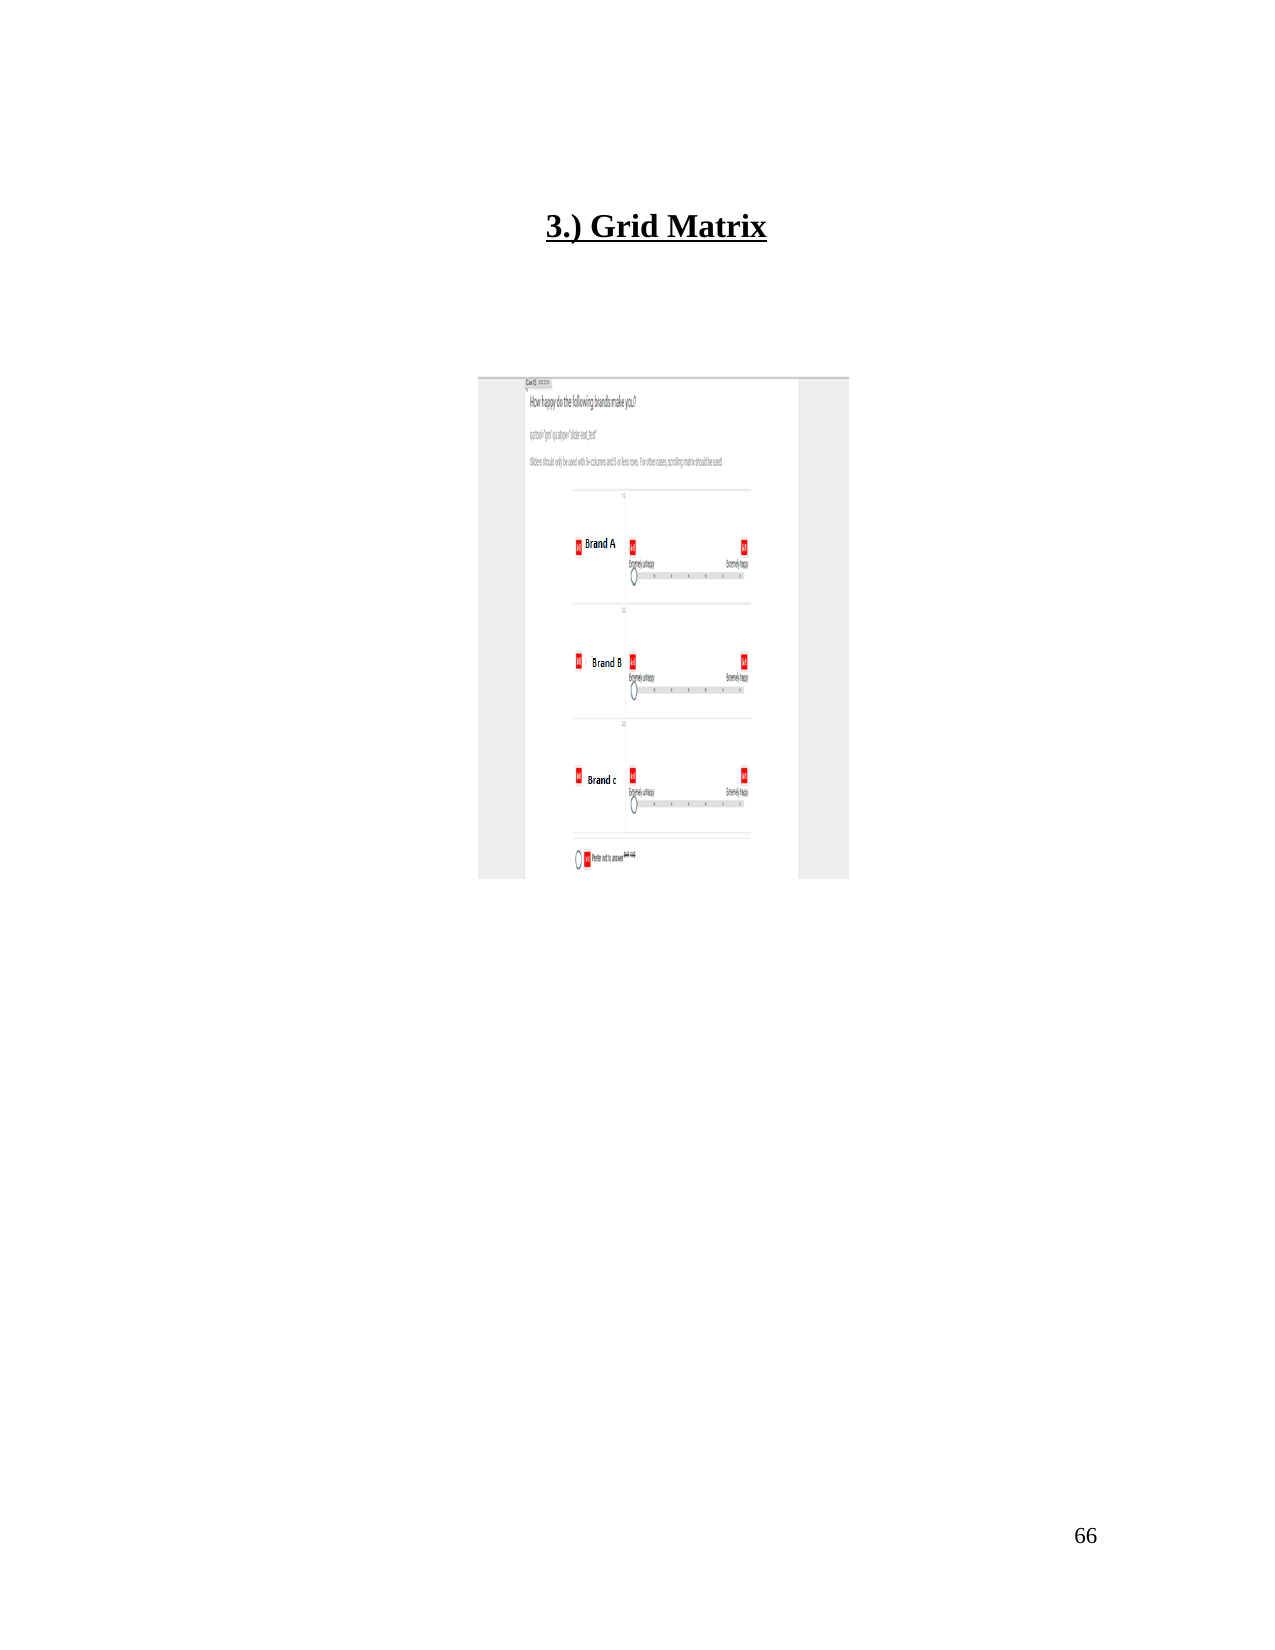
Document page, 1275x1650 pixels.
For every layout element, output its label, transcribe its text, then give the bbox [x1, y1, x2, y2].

picture [215, 322, 1108, 959]
text 3.) Grid Matrix [216, 207, 1097, 245]
